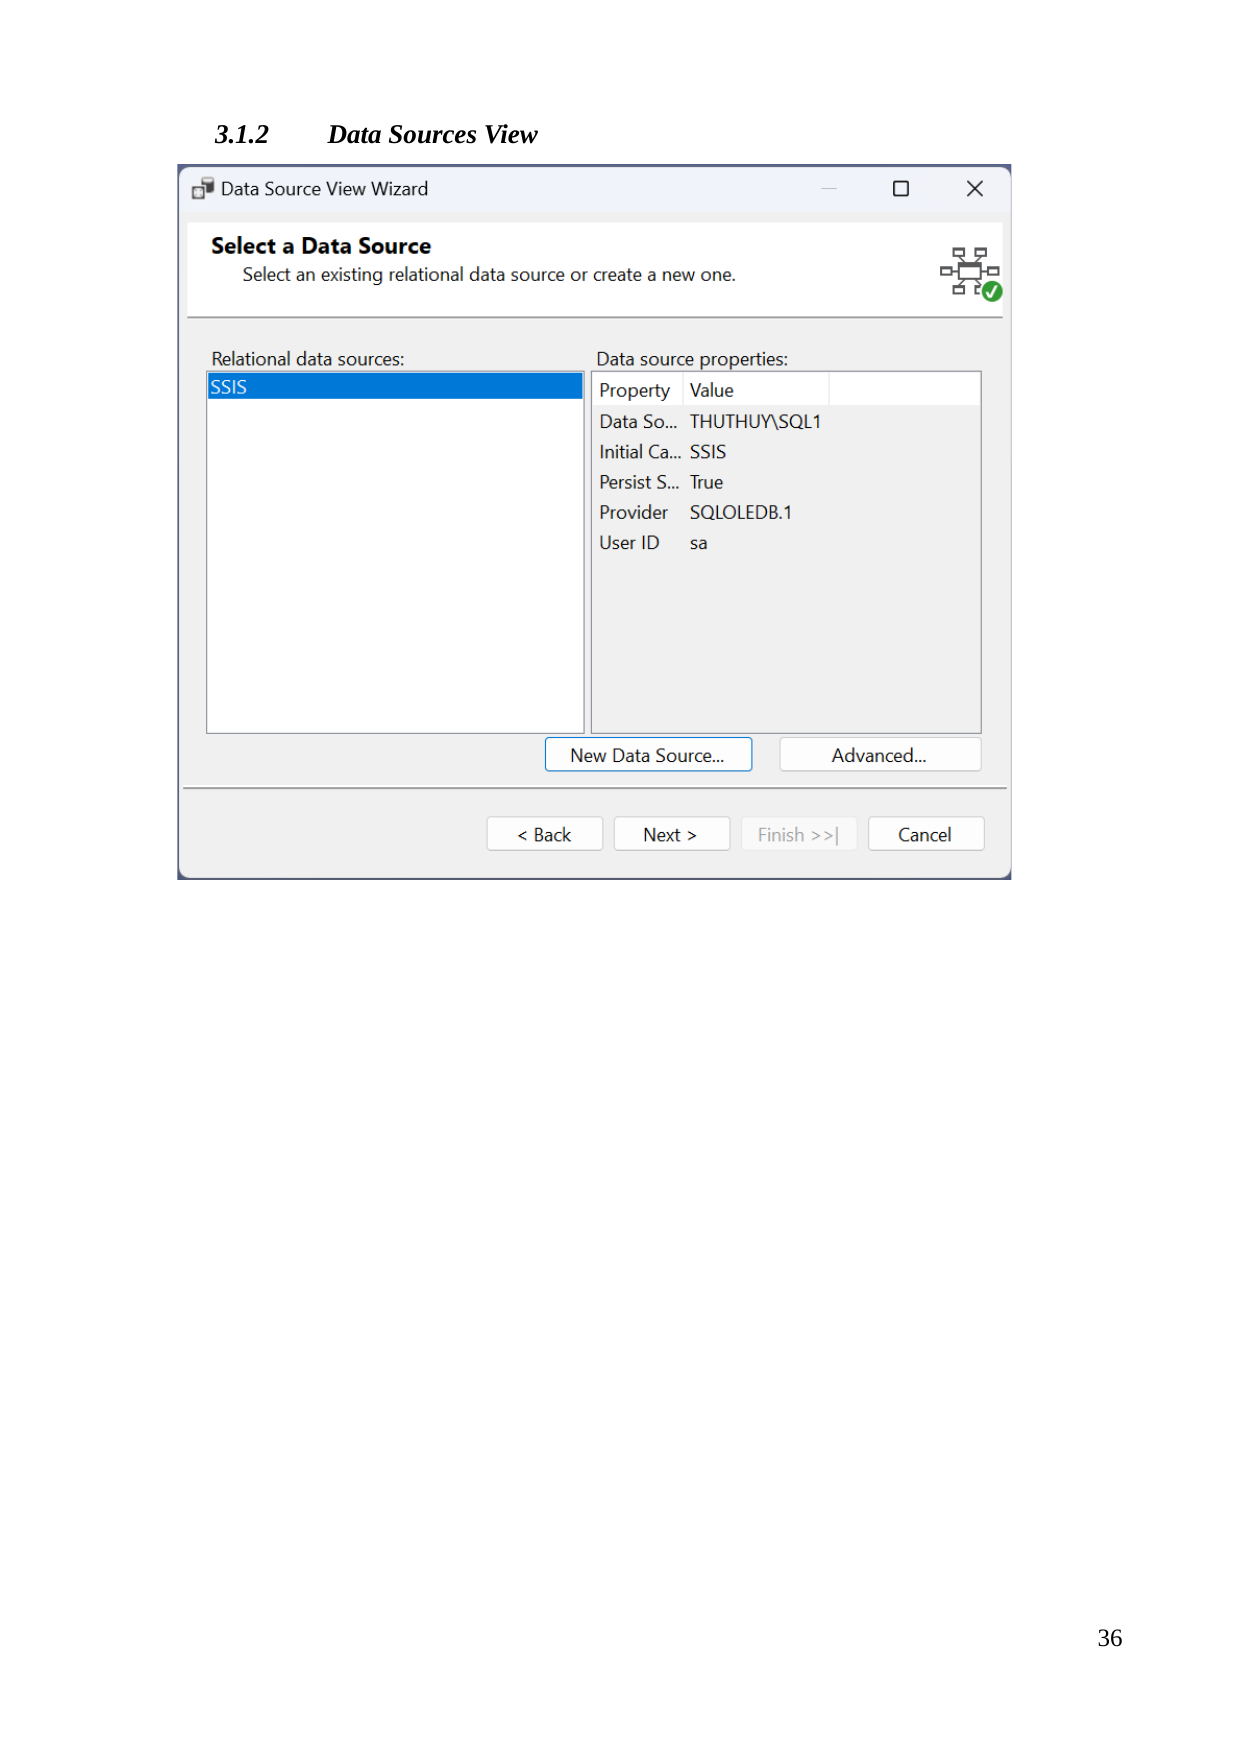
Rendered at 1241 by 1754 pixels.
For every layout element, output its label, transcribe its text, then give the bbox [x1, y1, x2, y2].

picture [177, 164, 1012, 880]
subtitle Data Sources View [215, 118, 1122, 149]
